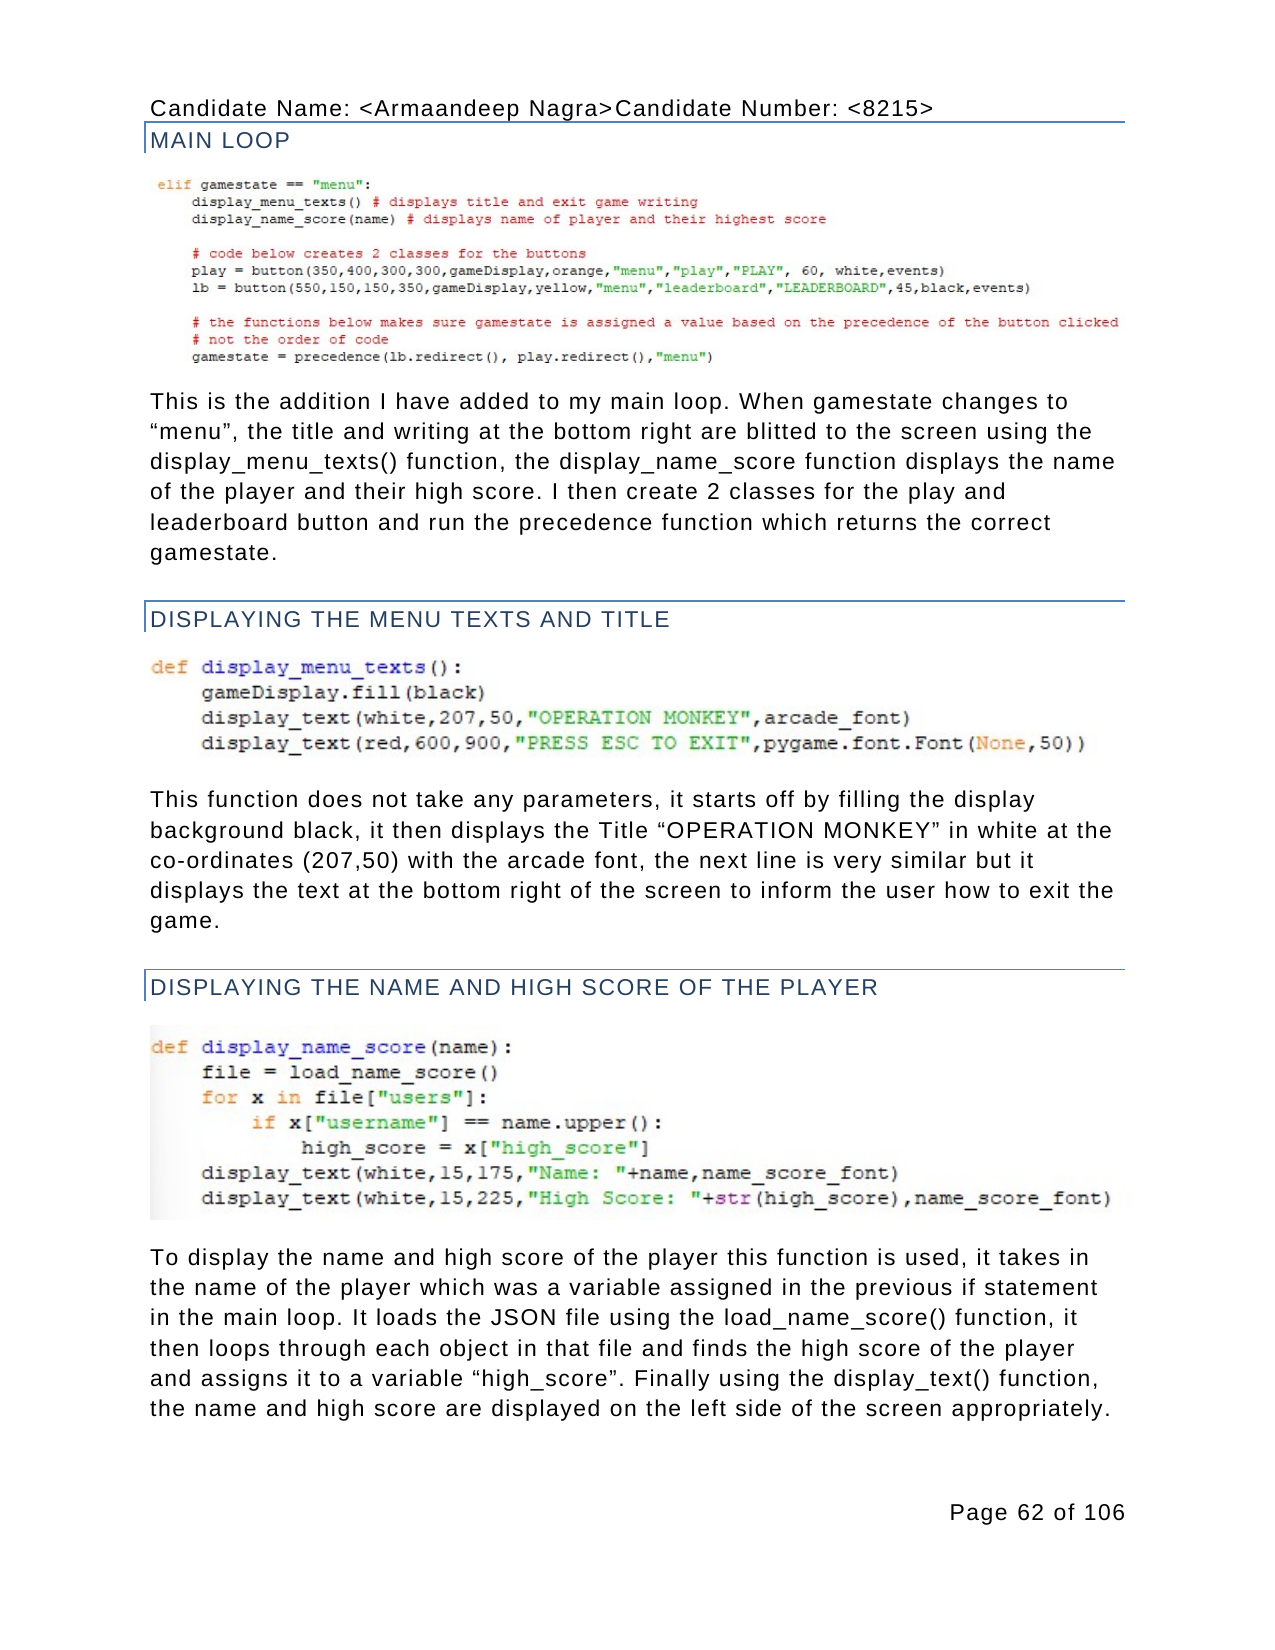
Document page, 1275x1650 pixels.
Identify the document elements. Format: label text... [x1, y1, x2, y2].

picture [150, 657, 1097, 762]
subtitle Main Loop [146, 123, 1125, 153]
subtitle Displaying the Name and High Score of the Player [146, 970, 1125, 1001]
text This is the addition I have added to my main loop. When gamestate changes to “menu”, the title and writing at the bottom right are blitted to the screen using the display_menu_texts() function, the display_name_score function displays the name of the player and their high score. I then create 2 classes for the play and leaderboard button and run the precedence function which returns the correct gamestate. [150, 388, 1125, 565]
text This function does not take any parameters, it starts off by filling the display background black, it then displays the Title “OPERATION MONKEY” in white at the co-ordinates (207,50) with the arcade font, the next line is very similar but it displays the text at the bottom right of the screen to inform the user how to exit the game. [150, 786, 1125, 933]
picture [150, 1025, 1125, 1220]
subtitle Displaying the Menu Texts and Title [146, 602, 1125, 632]
picture [150, 177, 1125, 363]
text To display the name and high score of the player this function is used, it takes in the name of the player which was a variable assigned in the previous if statement in the main loop. It loads the JSON file using the load_name_score() function, it then loops through each object in that file and finds the high score of the player and assigns it to a variable “high_score”. Finally using the display_text() function, the name and high score are displayed on the left side of the screen appropriately. [150, 1244, 1125, 1421]
